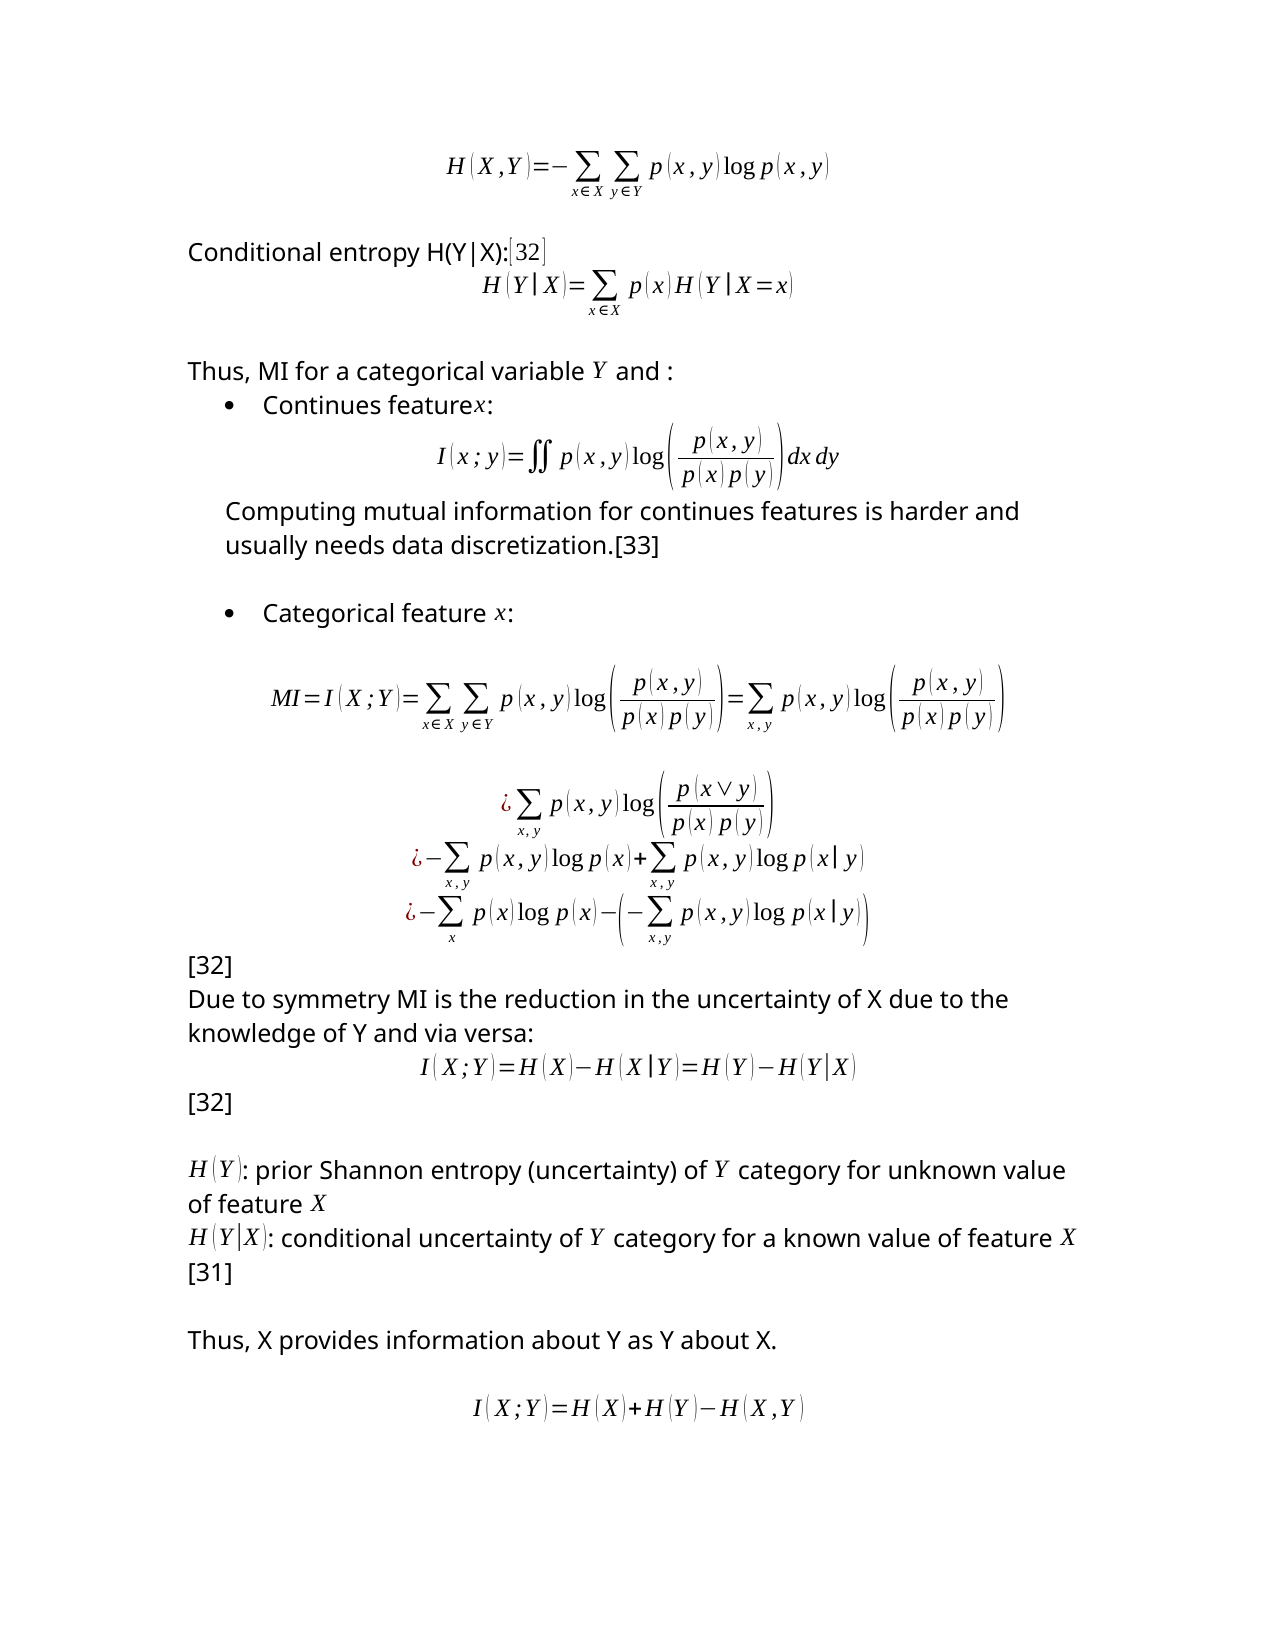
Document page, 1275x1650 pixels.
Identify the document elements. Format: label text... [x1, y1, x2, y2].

text : conditional uncertainty of category for a known value of feature [187, 1221, 1087, 1289]
text Thus, X provides information about Y as Y about X. [187, 1323, 1087, 1357]
text : prior Shannon entropy (uncertainty) of category for unknown value of feature [187, 1152, 1087, 1221]
list Categorical feature : [225, 596, 1087, 630]
text Conditional entropy H(Y|X): [187, 235, 1087, 269]
text Computing mutual information for continues features is harder and usually needs data discretization. [225, 493, 1087, 562]
text Thus, MI for a categorical variable and : [187, 354, 1087, 388]
text Due to symmetry MI is the reduction in the uncertainty of X due to the knowledge of Y and via versa: [187, 982, 1087, 1050]
list Continues feature: [225, 388, 1087, 422]
